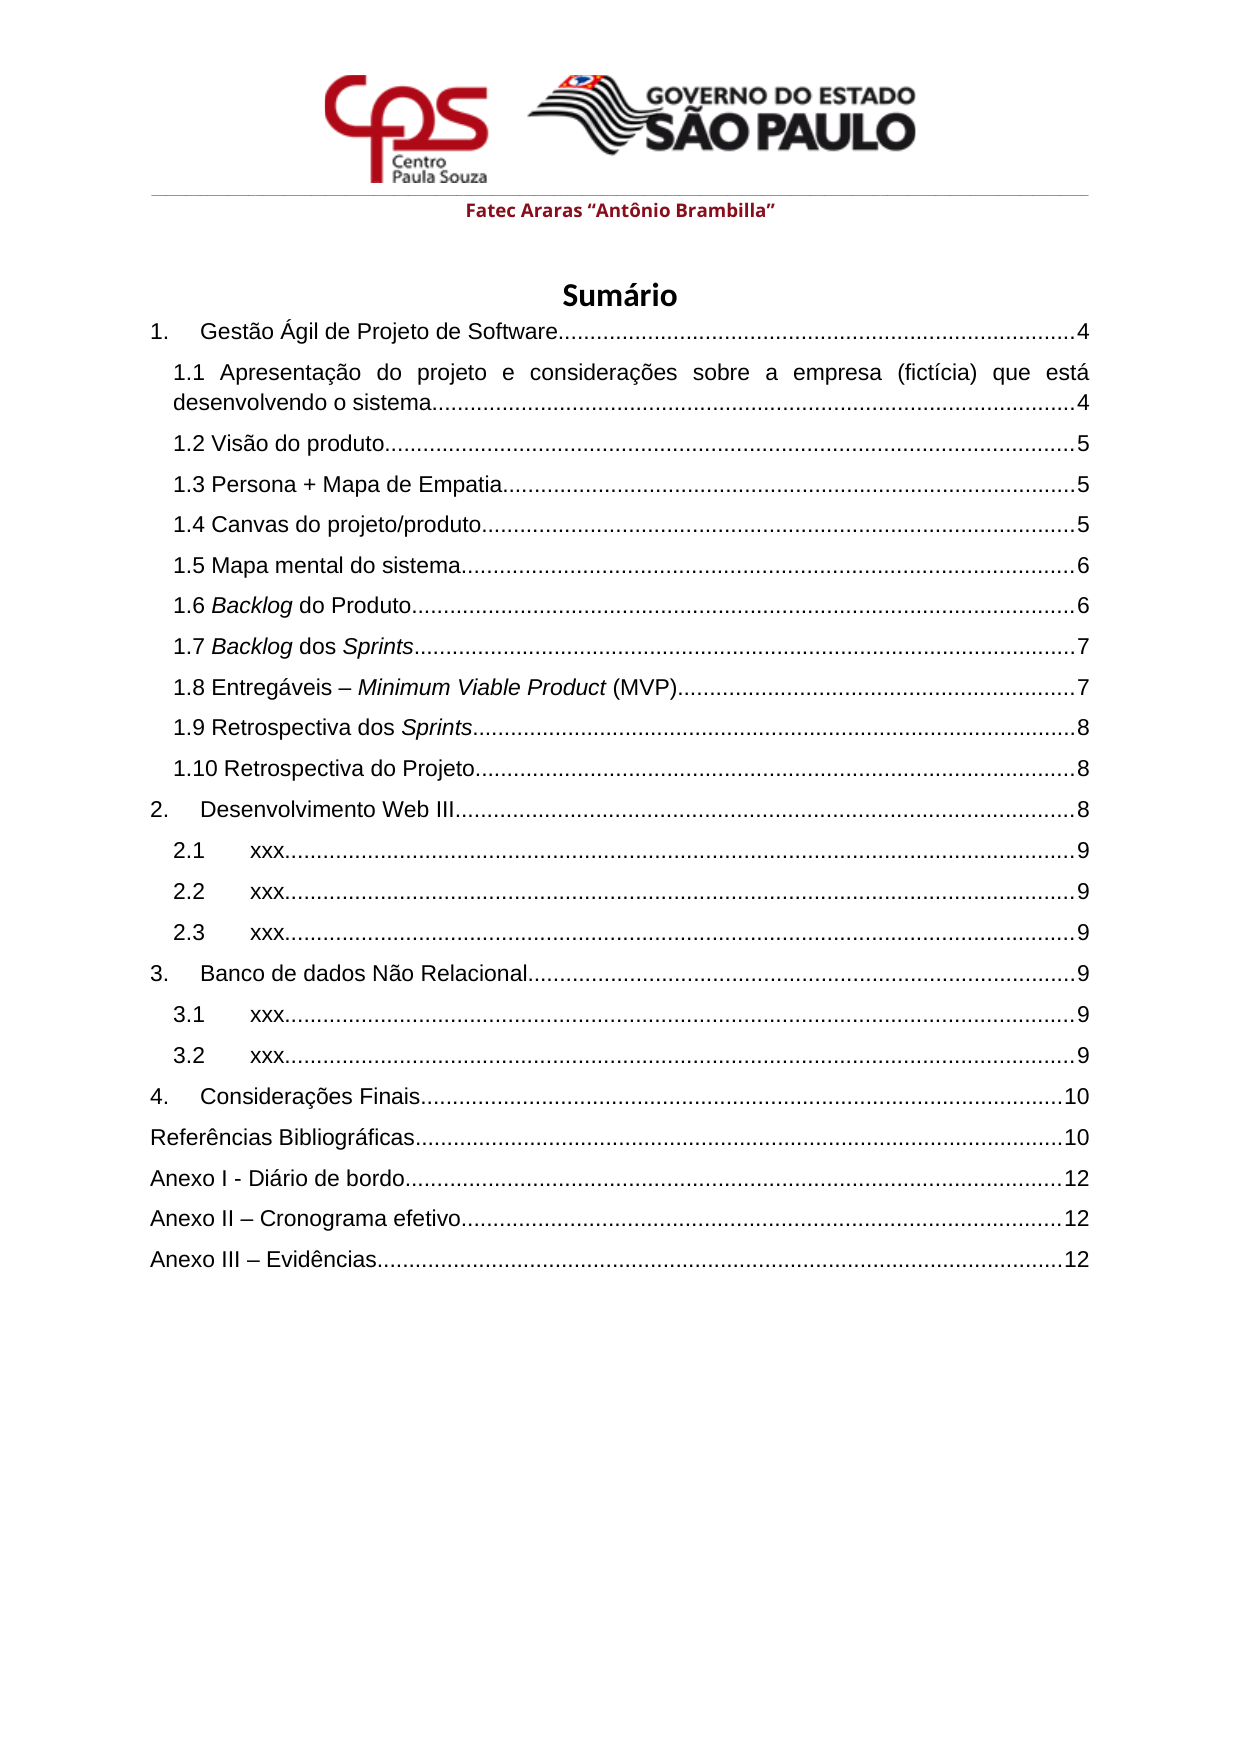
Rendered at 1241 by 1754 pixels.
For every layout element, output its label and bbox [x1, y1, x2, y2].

picture [324, 75, 916, 183]
